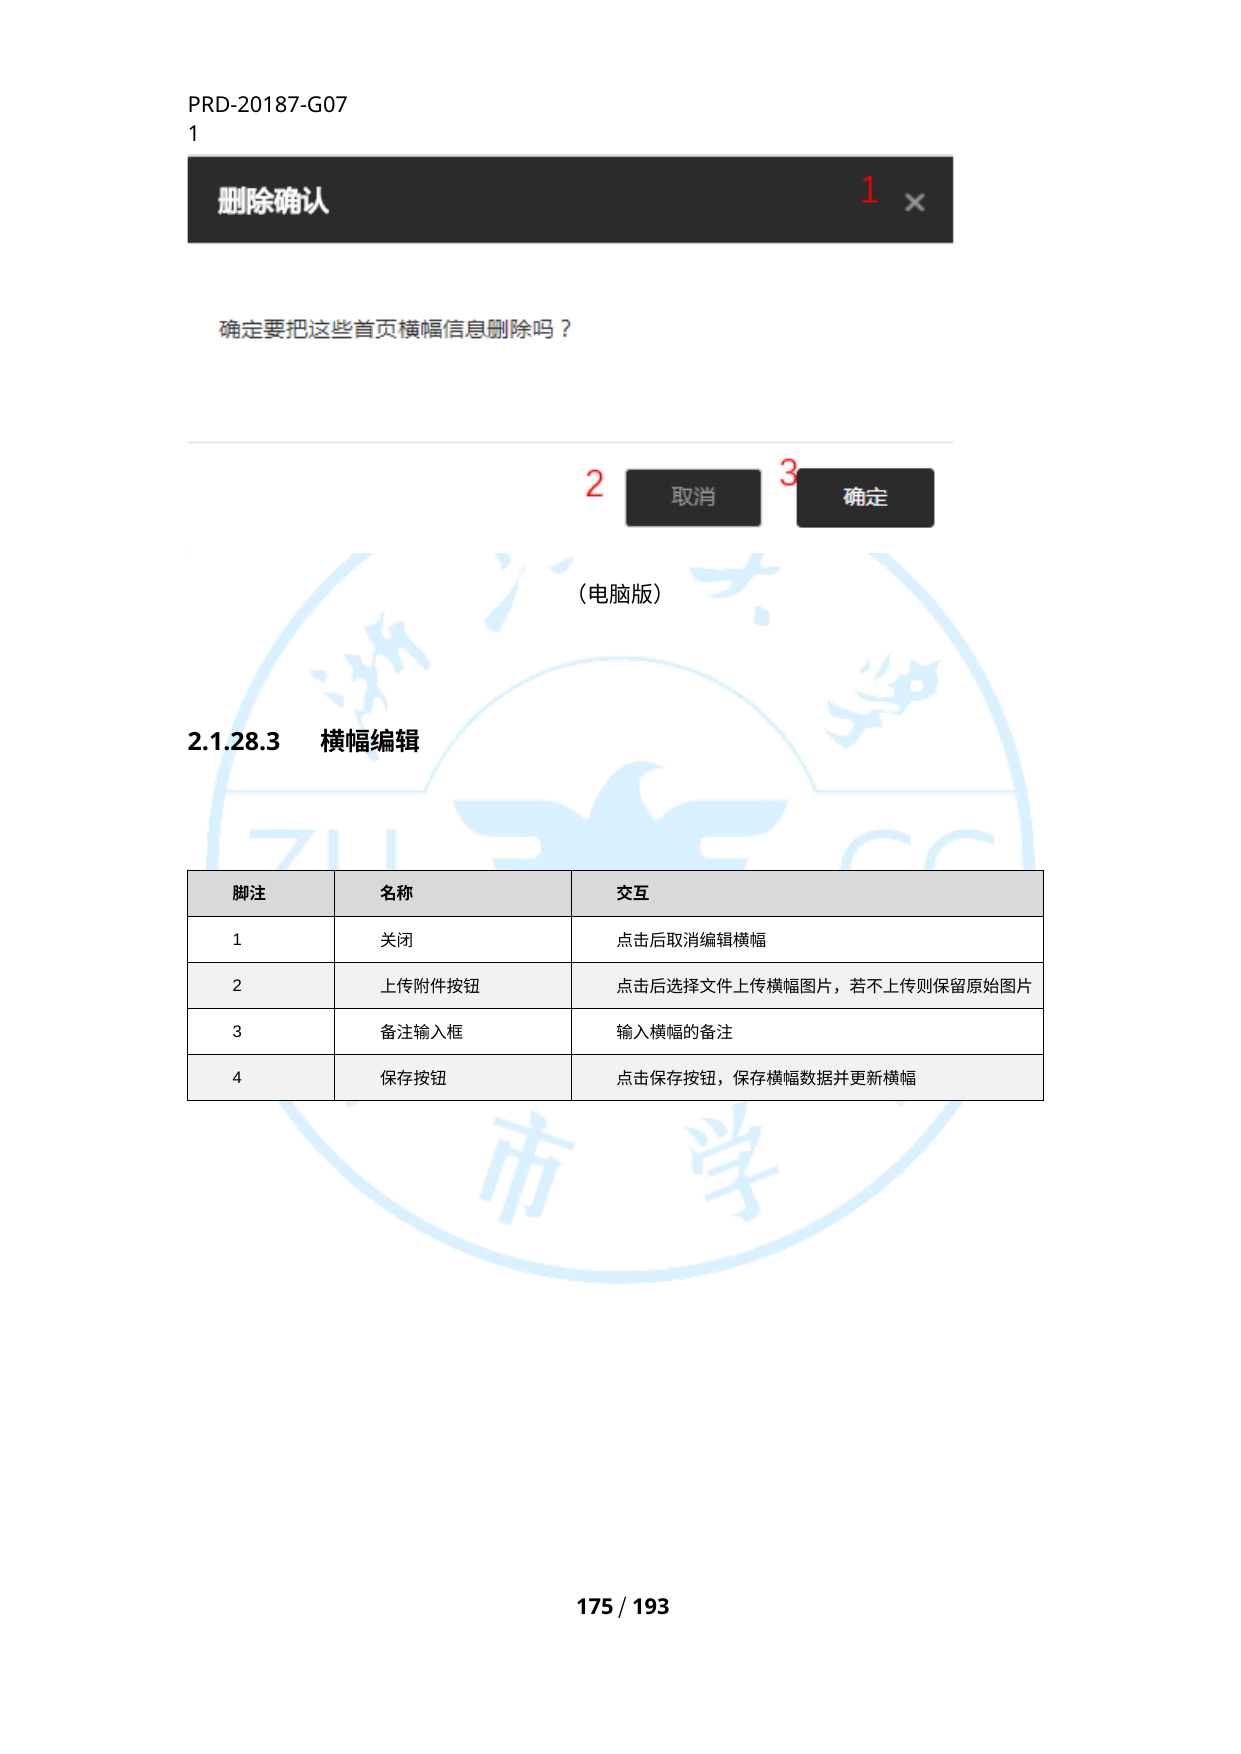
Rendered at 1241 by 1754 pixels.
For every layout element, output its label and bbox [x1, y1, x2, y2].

table_cell [572, 917, 1043, 962]
picture [187, 154, 955, 553]
table_cell [335, 917, 571, 962]
table_cell [188, 1055, 334, 1100]
table_header [572, 871, 1043, 916]
table_cell [572, 963, 1043, 1008]
table_header [188, 871, 334, 916]
table_cell [572, 1009, 1043, 1054]
table_cell [335, 963, 571, 1008]
table_cell [335, 1055, 571, 1100]
table_cell [335, 1009, 571, 1054]
table_cell [188, 917, 334, 962]
table_cell [572, 1055, 1043, 1100]
table_cell [188, 1009, 334, 1054]
table_header [335, 871, 571, 916]
table_cell [188, 963, 334, 1008]
